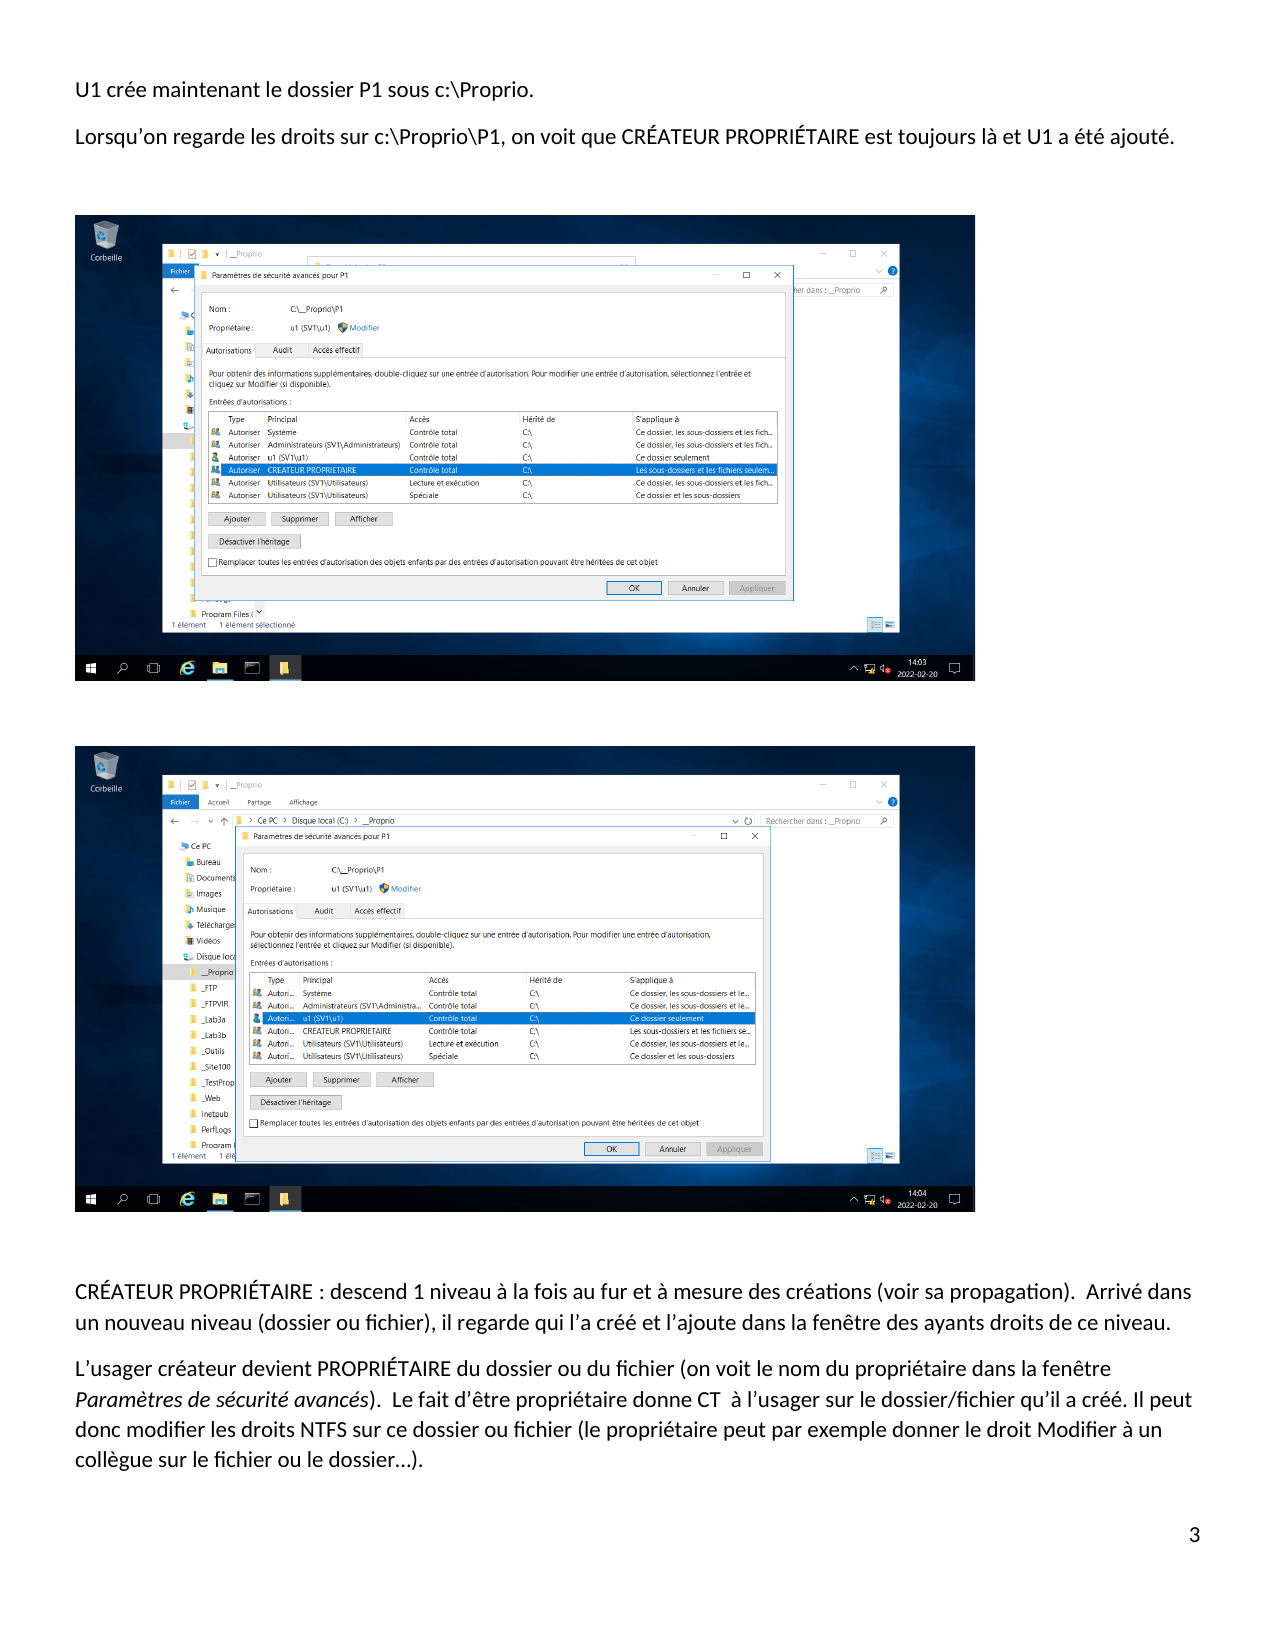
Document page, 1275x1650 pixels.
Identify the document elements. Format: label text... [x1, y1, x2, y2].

text CRÉATEUR PROPRIÉTAIRE : descend 1 niveau à la fois au fur et à mesure des créations (voir sa propagation). Arrivé dans un nouveau niveau (dossier ou fichier), il regarde qui l’a créé et l’ajoute dans la fenêtre des ayants droits de ce niveau. [75, 1277, 1200, 1336]
text L’usager créateur devient PROPRIÉTAIRE du dossier ou du fichier (on voit le nom du propriétaire dans la fenêtre Paramètres de sécurité avancés). Le fait d’être propriétaire donne CT à l’usager sur le dossier/fichier qu’il a créé. Il peut donc modifier les droits NTFS sur ce dossier ou fichier (le propriétaire peut par exemple donner le droit Modifier à un collègue sur le fichier ou le dossier…). [75, 1354, 1200, 1473]
text U1 crée maintenant le dossier P1 sous c:\Proprio. [75, 75, 1200, 103]
picture [75, 215, 976, 681]
picture [75, 746, 976, 1212]
text Lorsqu’on regarde les droits sur c:\Proprio\P1, on voit que CRÉATEUR PROPRIÉTAIRE est toujours là et U1 a été ajouté. [75, 122, 1200, 150]
